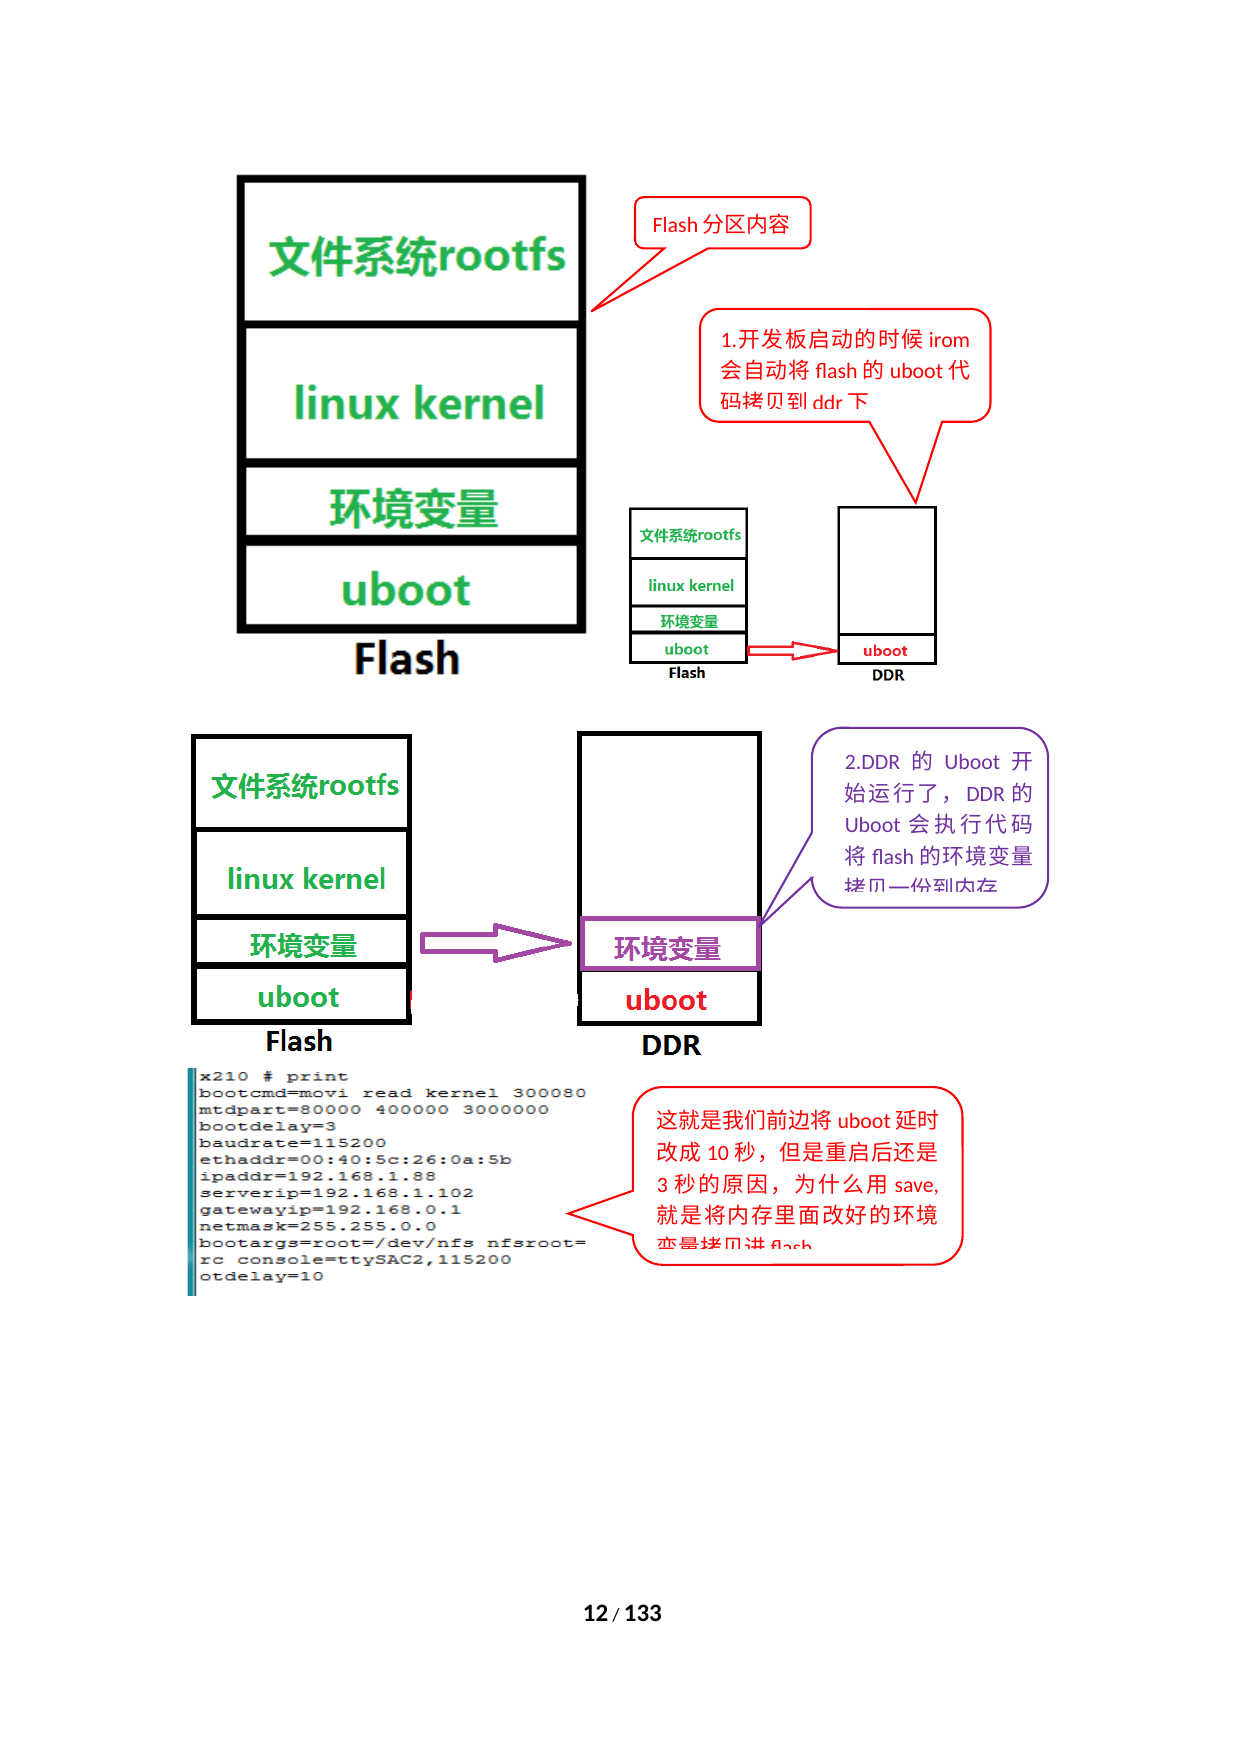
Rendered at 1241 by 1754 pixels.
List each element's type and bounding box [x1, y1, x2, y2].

picture [187, 1068, 586, 1296]
picture [625, 496, 950, 687]
picture [187, 719, 771, 1061]
picture [573, 1209, 586, 1218]
picture [607, 286, 624, 301]
picture [187, 158, 624, 687]
